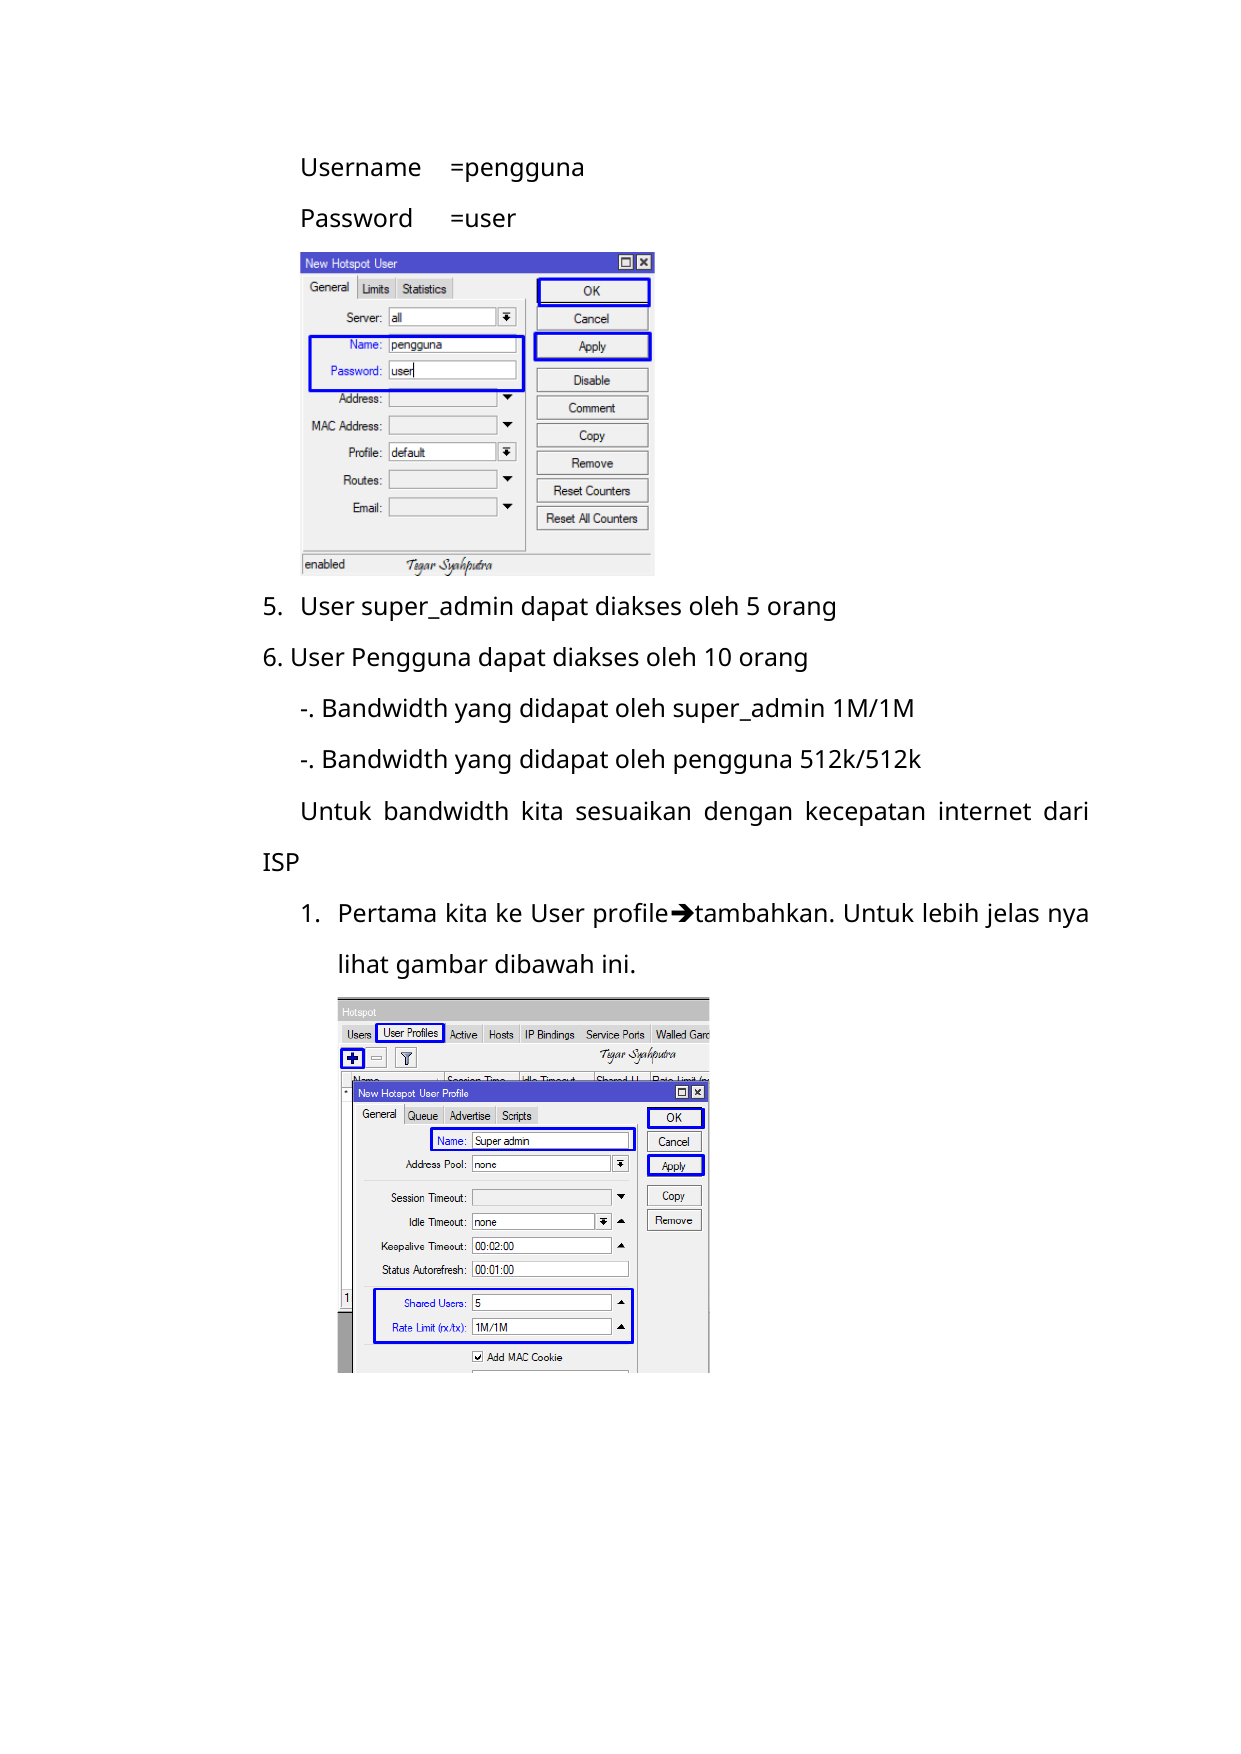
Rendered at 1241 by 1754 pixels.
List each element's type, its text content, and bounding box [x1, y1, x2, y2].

picture [337, 997, 710, 1373]
picture [300, 252, 655, 576]
list Password =user [300, 201, 1090, 235]
list -. Bandwidth yang didapat oleh super_admin 1M/1M [262, 691, 1090, 725]
list Pertama kita ke User profiletambahkan. Untuk lebih jelas nya lihat gambar dibawah ini. [300, 895, 1090, 980]
list Username =pengguna [300, 150, 1090, 184]
list -. Bandwidth yang didapat oleh pengguna 512k/512k [262, 742, 1090, 776]
list Untuk bandwidth kita sesuaikan dengan kecepatan internet dari ISP [262, 793, 1090, 878]
list 6. User Pengguna dapat diakses oleh 10 orang [262, 640, 1090, 674]
list User super_admin dapat diakses oleh 5 orang [262, 589, 1090, 623]
